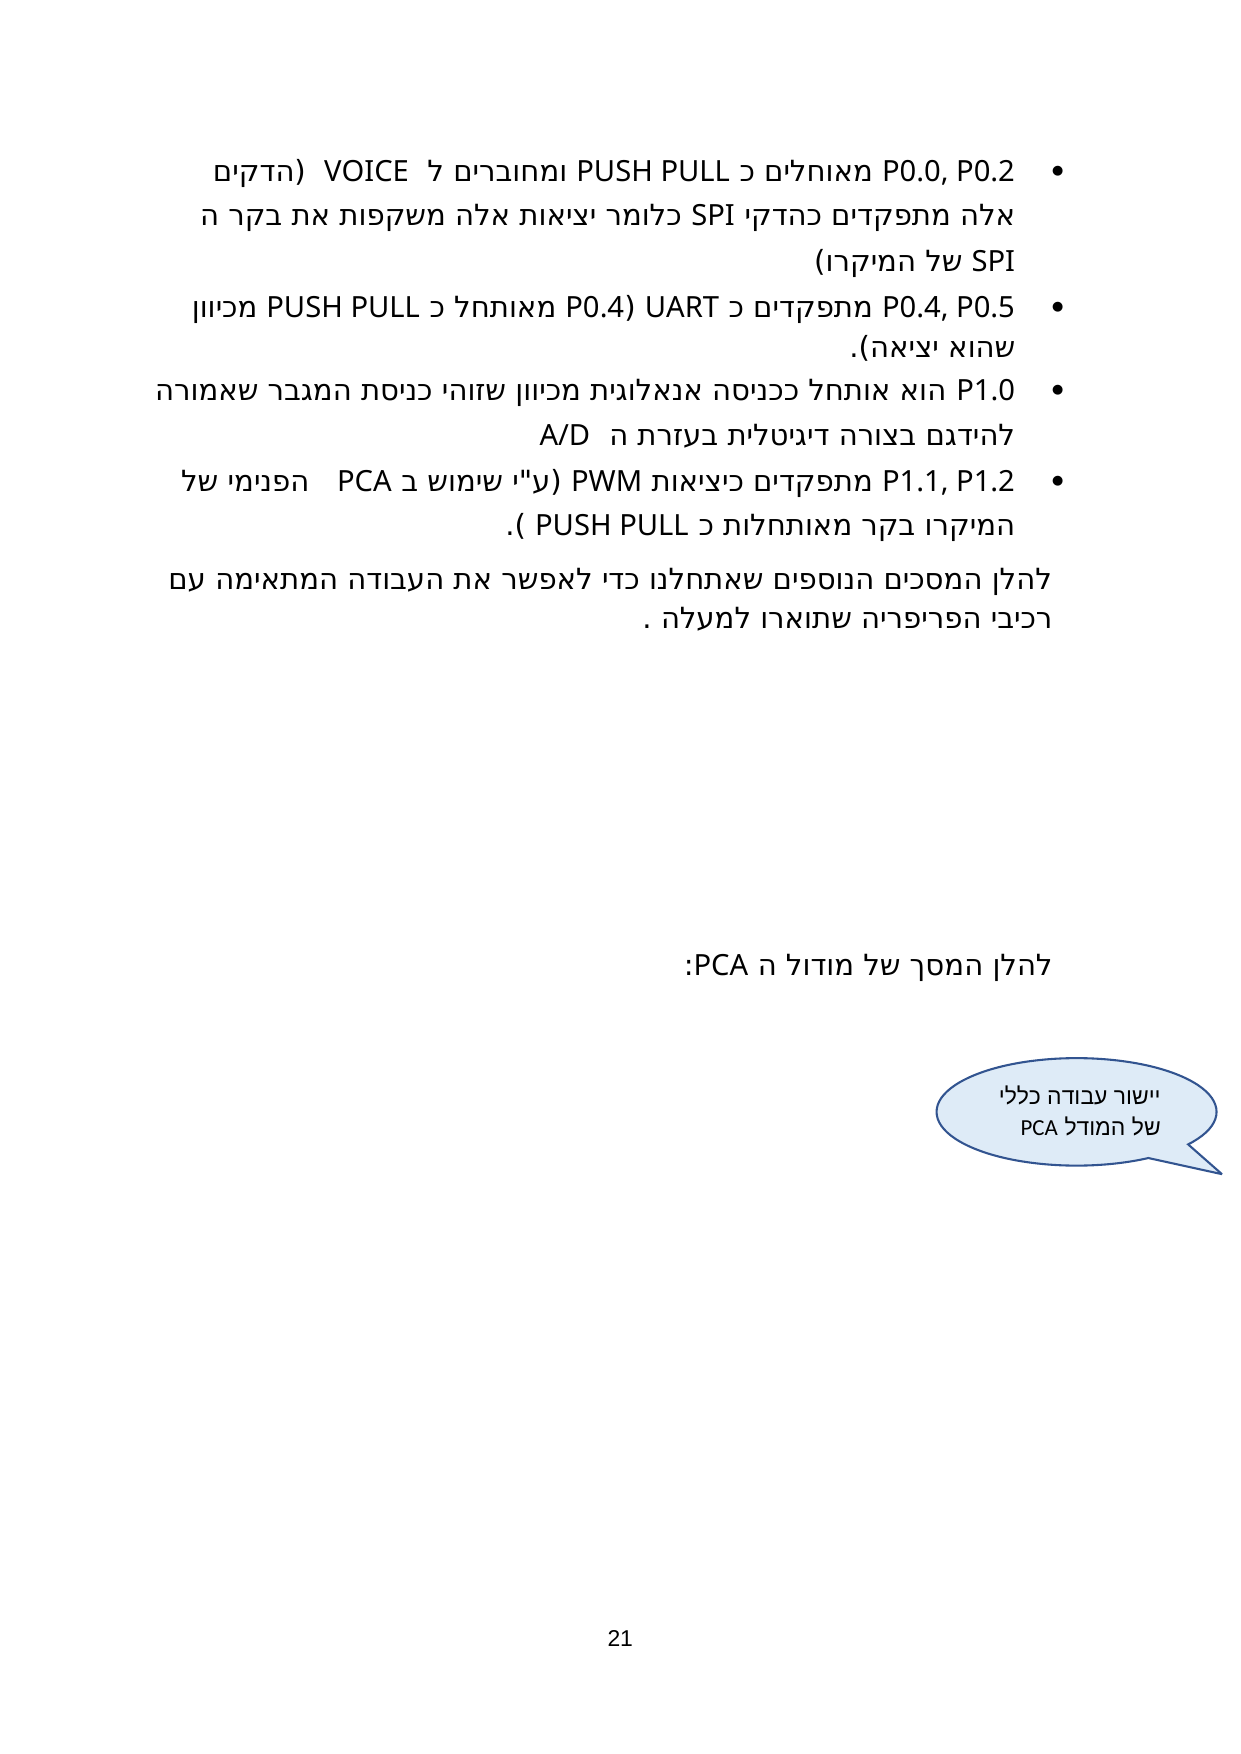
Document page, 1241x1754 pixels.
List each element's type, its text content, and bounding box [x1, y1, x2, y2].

text להלן המסכים הנוספים שאתחלנו כדי לאפשר את העבודה המתאימה עם רכיבי הפריפריה שתוארו למעלה . [150, 563, 1053, 636]
list P0.4, P0.5 מתפקדים כ UART (P0.4 מאותחל כ PUSH PULL מכיוון שהוא יציאה). [150, 286, 1053, 364]
list P1.0 הוא אותחל ככניסה אנאלוגית מכיוון שזוהי כניסת המגבר שאמורה להידגם בצורה דיגיטלית בעזרת ה A/D [150, 369, 1053, 454]
list P1.1, P1.2 מתפקדים כיציאות PWM (ע"י שימוש ב PCA הפנימי של המיקרו בקר מאותחלות כ PUSH PULL ). [150, 460, 1053, 544]
text להלן המסך של מודול ה PCA: [150, 944, 1053, 983]
list P0.0, P0.2 מאוחלים כ PUSH PULL ומחוברים ל VOICE (הדקים אלה מתפקדים כהדקי SPI כלומר יציאות אלה משקפות את בקר ה SPI של המיקרו) [150, 150, 1053, 280]
